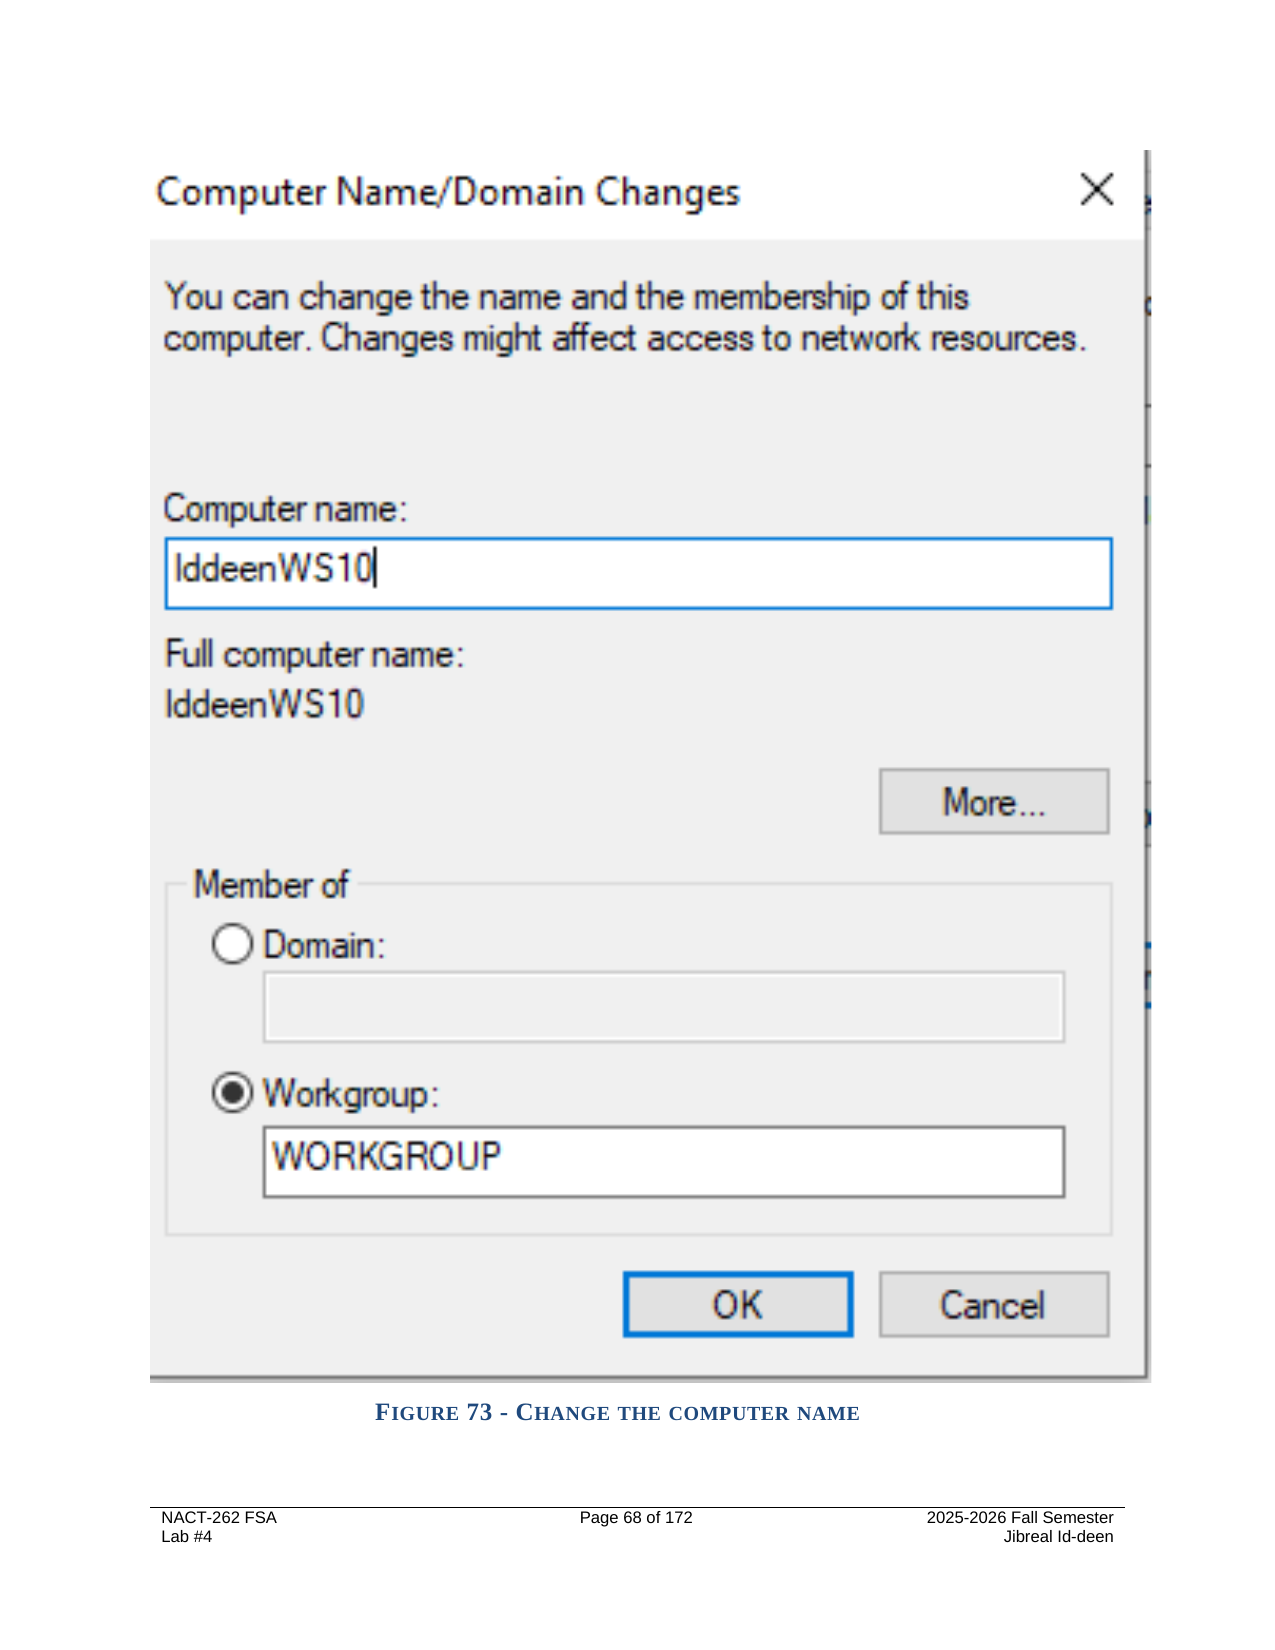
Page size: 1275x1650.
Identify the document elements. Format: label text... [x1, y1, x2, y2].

picture [150, 150, 1152, 1383]
